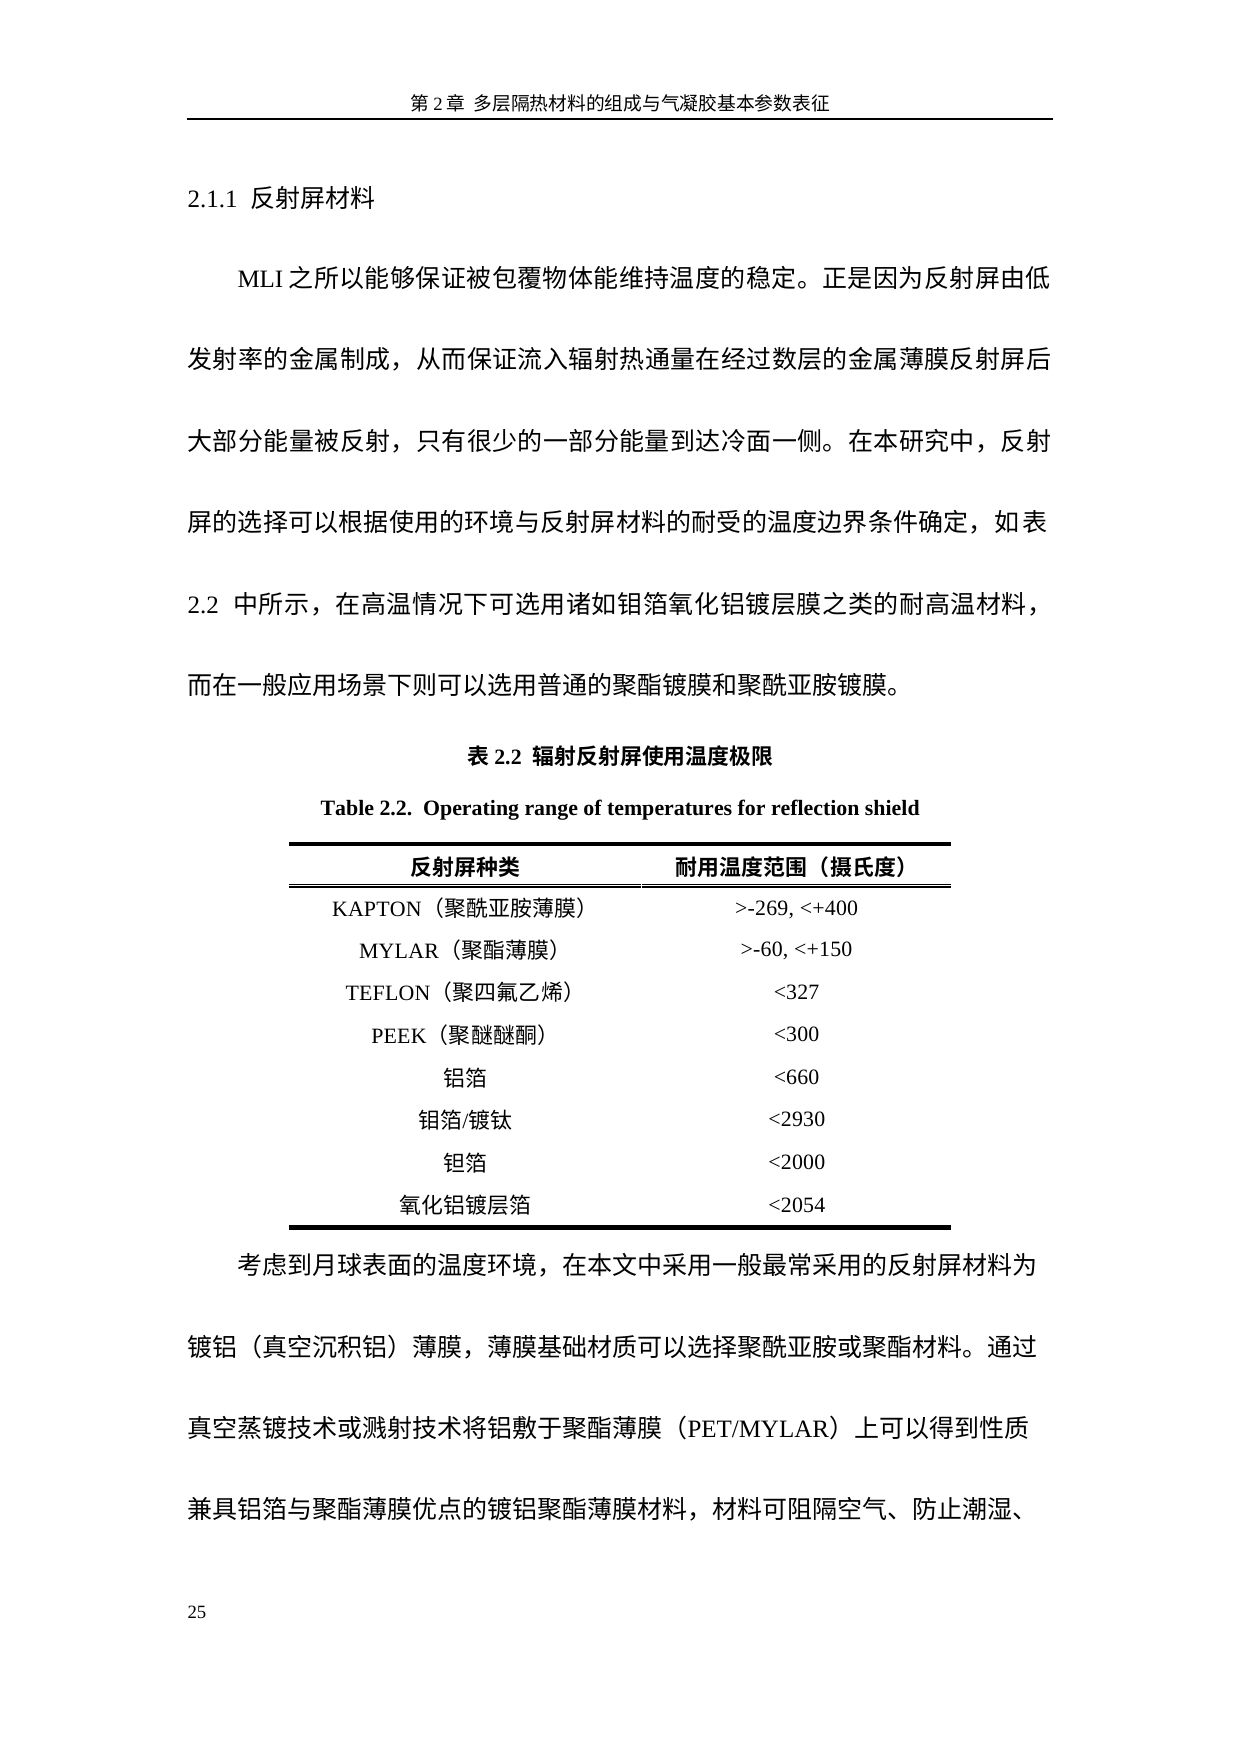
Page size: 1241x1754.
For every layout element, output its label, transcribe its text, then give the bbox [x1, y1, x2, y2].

table_cell <300 [642, 1013, 951, 1055]
table_cell 钽箔 [289, 1141, 641, 1182]
table_cell <327 [642, 971, 951, 1012]
subtitle 2.1.1 反射屏材料 [187, 162, 1053, 230]
table_cell <660 [642, 1056, 951, 1097]
table_cell <2000 [642, 1141, 951, 1182]
table_cell PEEK（聚醚醚酮） [289, 1013, 641, 1055]
table_cell 氧化铝镀层箔 [289, 1184, 641, 1225]
table_cell MYLAR（聚酯薄膜） [289, 928, 641, 969]
text 表 2.2 辐射反射屏使用温度极限 [187, 737, 1053, 771]
table_cell 铝箔 [289, 1056, 641, 1097]
table_cell >-60, <+150 [642, 928, 951, 969]
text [187, 1230, 1053, 1542]
table_cell TEFLON（聚四氟乙烯） [289, 971, 641, 1012]
table_header 反射屏种类 [289, 846, 641, 884]
table_cell <2054 [642, 1184, 951, 1225]
table_cell >-269, <+400 [642, 888, 951, 927]
table_header 耐用温度范围（摄氏度） [642, 846, 951, 884]
table_cell KAPTON（聚酰亚胺薄膜） [289, 888, 641, 927]
table_cell 钼箔/镀钛 [289, 1098, 641, 1140]
text Table 2.2. Operating range of temperatures for reflection shield [187, 790, 1053, 824]
text MLI之所以能够保证被包覆物体能维持温度的稳定。正是因为反射屏由低发射率的金属制成，从而保证流入辐射热通量在经过数层的金属薄膜反射屏后，大部分能量被反射，只有很少的一部分能量到达冷面一侧。在本研究中，反射屏的选择可以根据使用的环境与反射屏材料的耐受的温度边界条件确定，如表 2.2 中所示，在高温情况下可选用诸如钼箔氧化铝镀层膜之类的耐高温材料，而在一般应用场景下则可以选用普通的聚酯镀膜和聚酰亚胺镀膜。 [187, 243, 1053, 718]
table_cell <2930 [642, 1098, 951, 1140]
